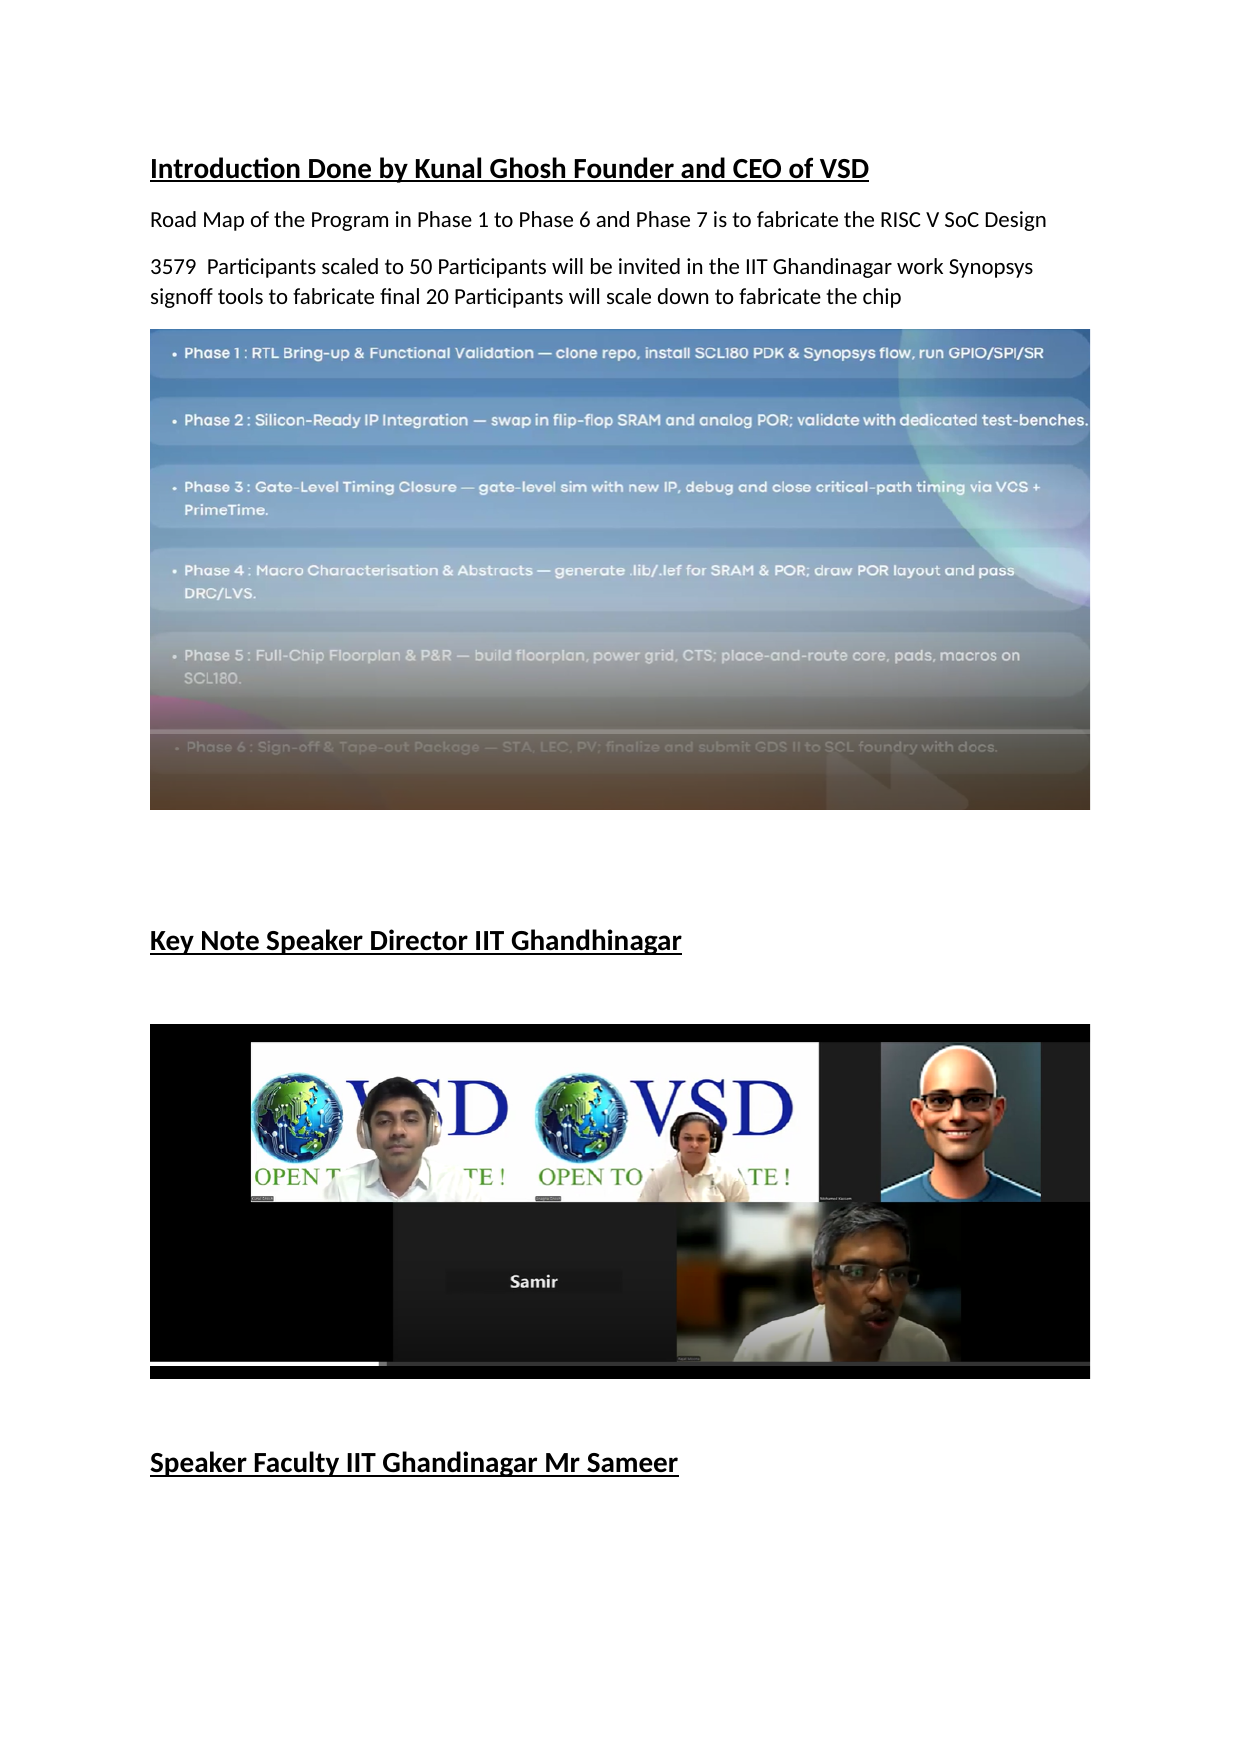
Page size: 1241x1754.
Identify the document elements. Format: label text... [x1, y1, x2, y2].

text Speaker Faculty IIT Ghandinagar Mr Sameer [150, 1444, 1090, 1480]
picture [150, 1024, 1091, 1379]
text Key Note Speaker Director IIT Ghandhinagar [150, 922, 1090, 958]
text 3579 Participants scaled to 50 Participants will be invited in the IIT Ghandinagar work Synopsys signoff tools to fabricate final 20 Participants will scale down to fabricate the chip [150, 252, 1090, 310]
picture [150, 329, 1091, 810]
text Road Map of the Program in Phase 1 to Phase 6 and Phase 7 is to fabricate the RISC V SoC Design [150, 205, 1090, 233]
text Introduction Done by Kunal Ghosh Founder and CEO of VSD [150, 150, 1090, 186]
